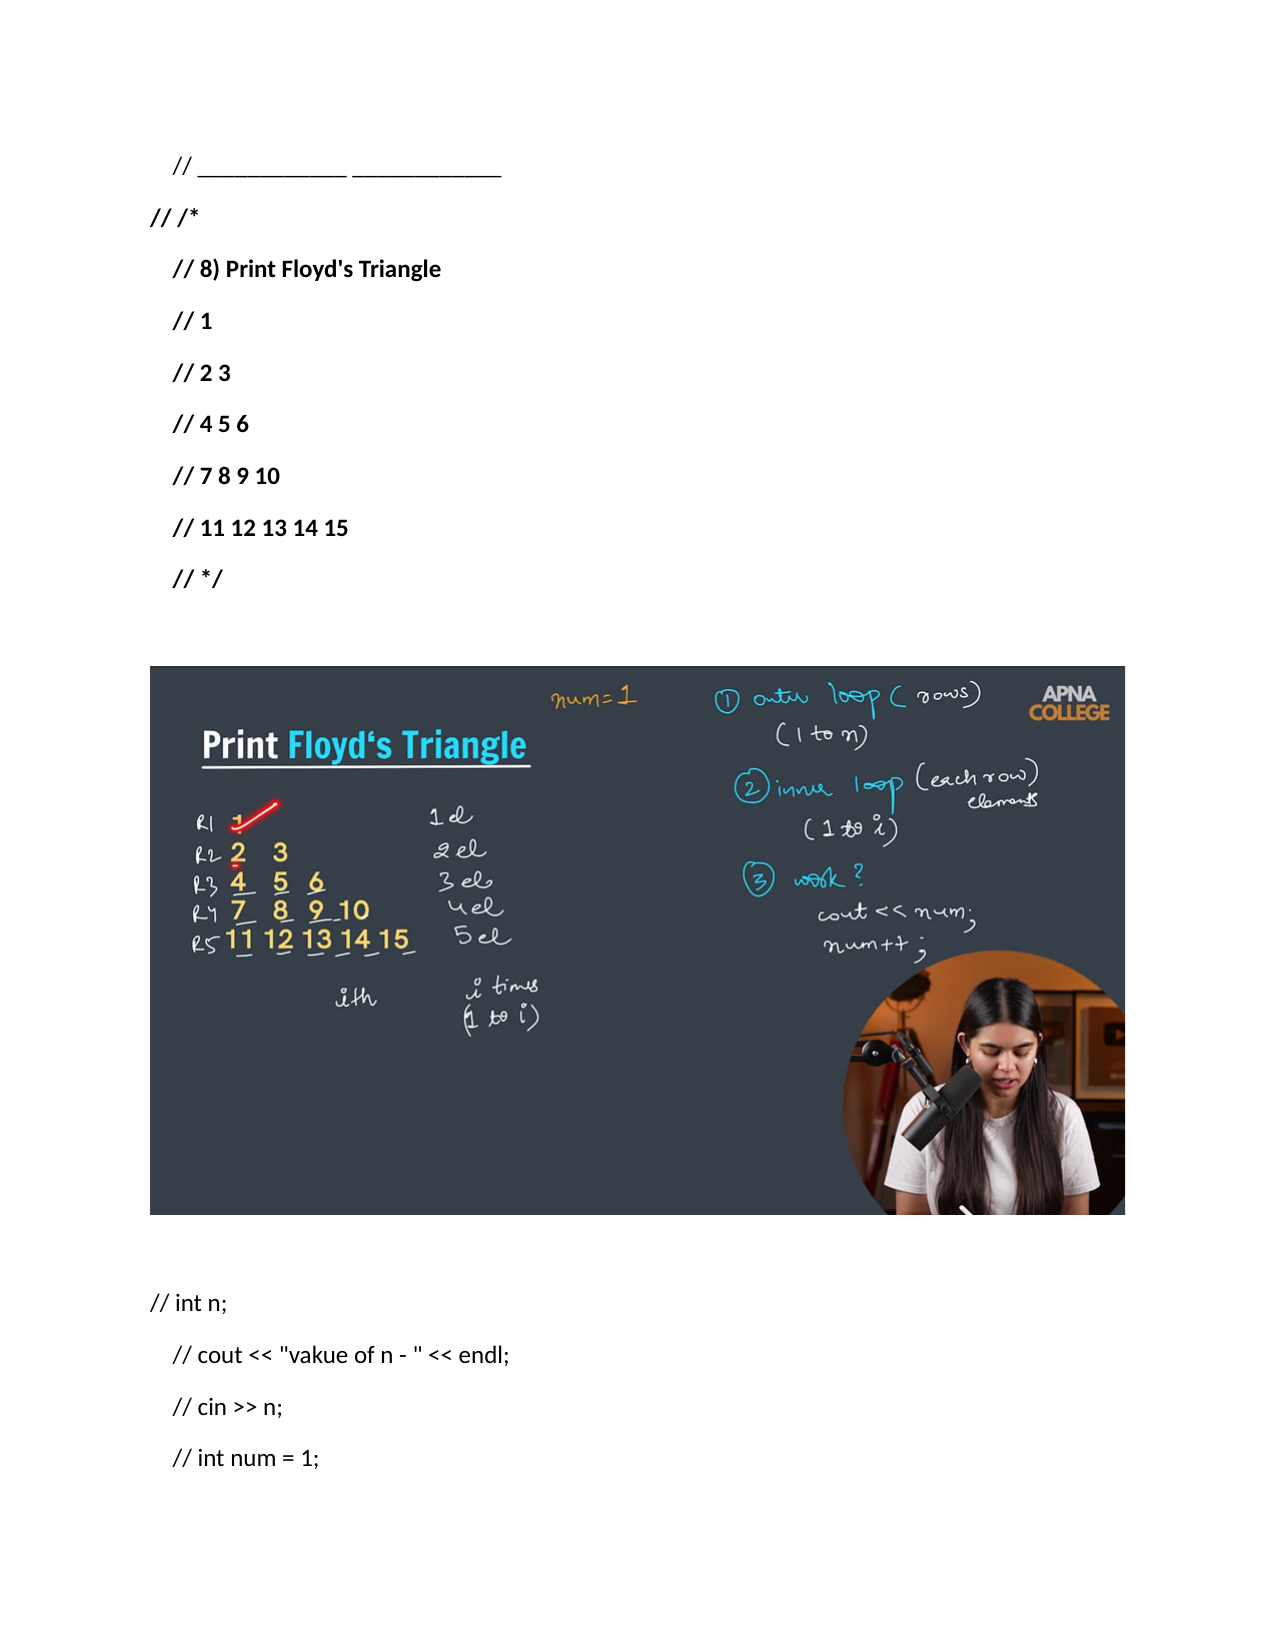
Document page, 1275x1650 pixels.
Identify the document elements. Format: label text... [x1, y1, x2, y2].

text // int n; [150, 1287, 1125, 1318]
text // cout << "vakue of n - " << endl; [150, 1339, 1125, 1369]
text // 7 8 9 10 [150, 460, 1125, 491]
text // 8) Print Floyd's Triangle [150, 253, 1125, 284]
text // 1 [150, 305, 1125, 336]
text // int num = 1; [150, 1442, 1125, 1473]
text // ____________ ____________ [150, 150, 1125, 181]
text // 2 3 [150, 357, 1125, 387]
text // /* [150, 202, 1125, 232]
text // 4 5 6 [150, 408, 1125, 439]
text // cin >> n; [150, 1391, 1125, 1421]
text // */ [150, 563, 1125, 594]
text // 11 12 13 14 15 [150, 512, 1125, 542]
picture [150, 666, 1125, 1215]
